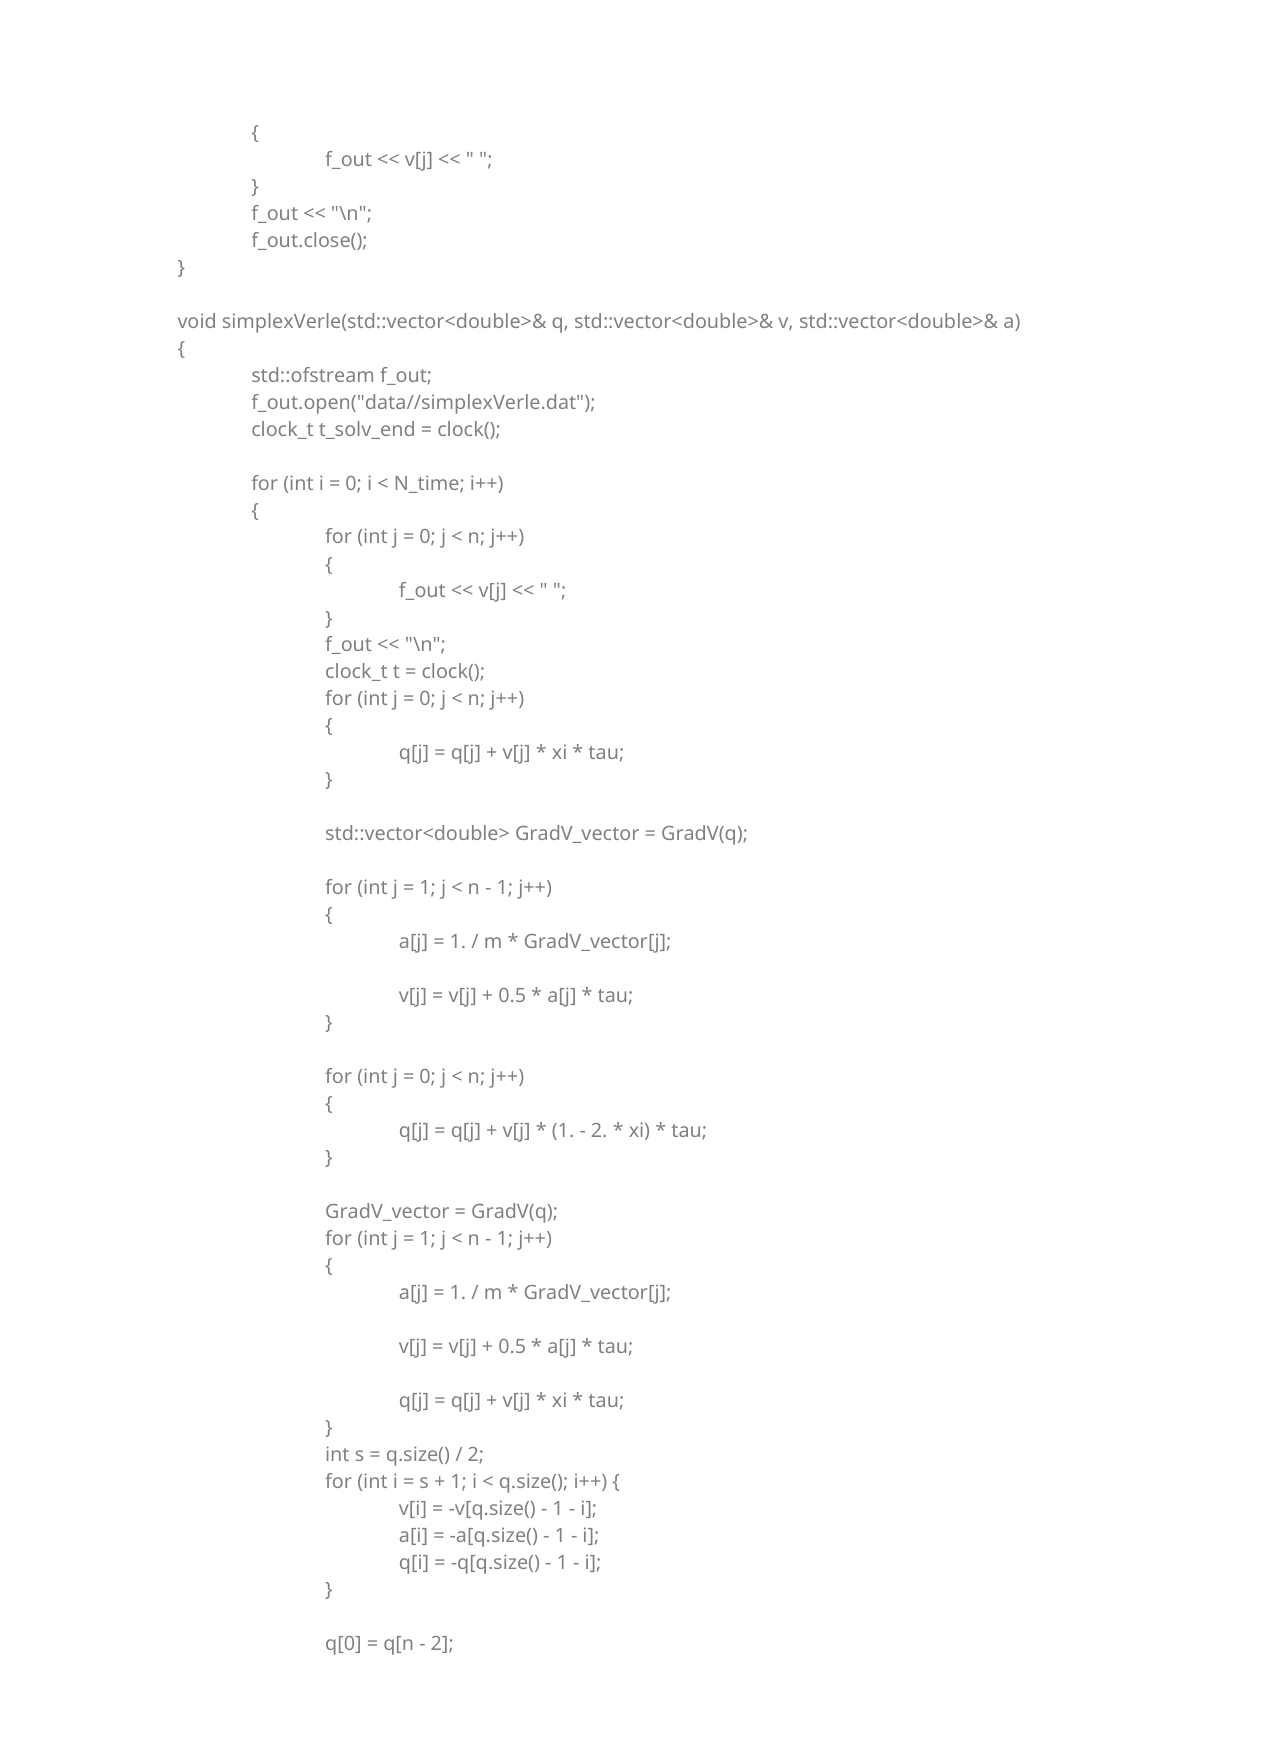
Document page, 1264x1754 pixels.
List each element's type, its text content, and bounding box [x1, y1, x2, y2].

text f_out << "\n"; [177, 631, 1175, 658]
text v[i] = -v[q.size() - 1 - i]; [177, 1494, 1175, 1521]
text std::vector<double> GradV_vector = GradV(q); [177, 819, 1175, 847]
text for (int j = 0; j < n; j++) [177, 1062, 1175, 1089]
text v[j] = v[j] + 0.5 * a[j] * tau; [177, 1332, 1175, 1359]
text } [177, 172, 1175, 199]
text GradV_vector = GradV(q); [177, 1197, 1175, 1224]
text f_out.open("data//simplexVerle.dat"); [177, 388, 1175, 415]
text { [177, 901, 1175, 927]
text q[i] = -q[q.size() - 1 - i]; [177, 1548, 1175, 1575]
text v[j] = v[j] + 0.5 * a[j] * tau; [177, 981, 1175, 1008]
text f_out << "\n"; [177, 199, 1175, 226]
text a[i] = -a[q.size() - 1 - i]; [177, 1521, 1175, 1548]
text a[j] = 1. / m * GradV_vector[j]; [177, 927, 1175, 954]
text int s = q.size() / 2; [177, 1440, 1175, 1467]
text q[j] = q[j] + v[j] * xi * tau; [177, 1386, 1175, 1413]
text } [177, 1008, 1175, 1035]
text { [177, 118, 1175, 145]
text { [177, 334, 1175, 361]
text q[j] = q[j] + v[j] * xi * tau; [177, 739, 1175, 766]
text for (int j = 0; j < n; j++) [177, 523, 1175, 550]
text { [177, 1089, 1175, 1116]
text for (int j = 0; j < n; j++) [177, 685, 1175, 712]
text for (int i = 0; i < N_time; i++) [177, 469, 1175, 496]
text { [177, 550, 1175, 577]
text } [177, 1143, 1175, 1170]
text f_out << v[j] << " "; [177, 145, 1175, 172]
text { [177, 1251, 1175, 1278]
text for (int j = 1; j < n - 1; j++) [177, 873, 1175, 901]
text clock_t t_solv_end = clock(); [177, 415, 1175, 442]
text a[j] = 1. / m * GradV_vector[j]; [177, 1278, 1175, 1305]
text for (int j = 1; j < n - 1; j++) [177, 1224, 1175, 1251]
text { [177, 496, 1175, 523]
text f_out.close(); [177, 226, 1175, 253]
text } [177, 253, 1175, 280]
text std::ofstream f_out; [177, 361, 1175, 388]
text void simplexVerle(std::vector<double>& q, std::vector<double>& v, std::vector<double>& a) [177, 307, 1175, 334]
text } [177, 766, 1175, 793]
text q[j] = q[j] + v[j] * (1. - 2. * xi) * tau; [177, 1116, 1175, 1143]
text f_out << v[j] << " "; [177, 577, 1175, 604]
text } [177, 1575, 1175, 1602]
text clock_t t = clock(); [177, 658, 1175, 685]
text { [177, 712, 1175, 739]
text q[0] = q[n - 2]; [177, 1629, 1175, 1656]
text } [177, 604, 1175, 631]
text } [177, 1413, 1175, 1440]
text for (int i = s + 1; i < q.size(); i++) { [177, 1467, 1175, 1494]
